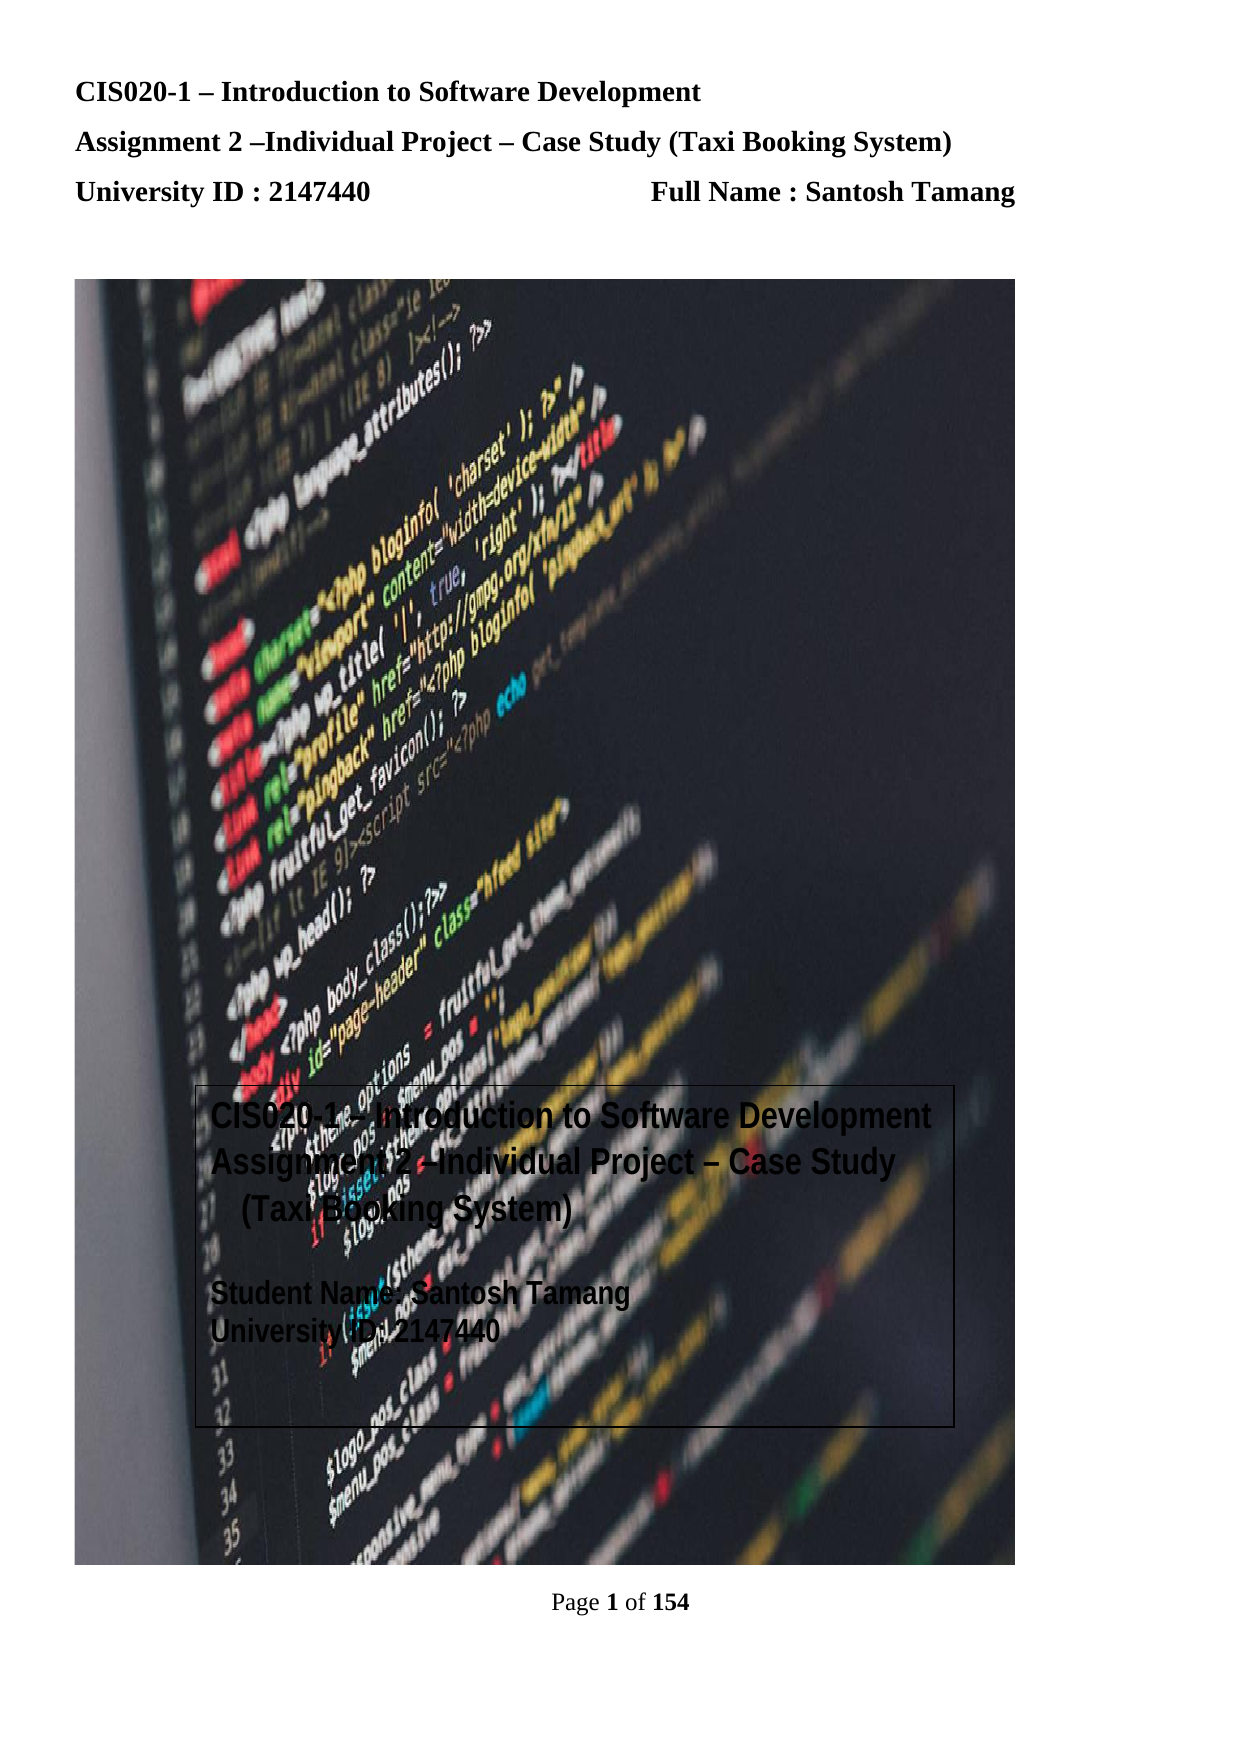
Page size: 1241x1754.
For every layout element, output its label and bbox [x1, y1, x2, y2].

picture [74, 279, 1015, 1565]
